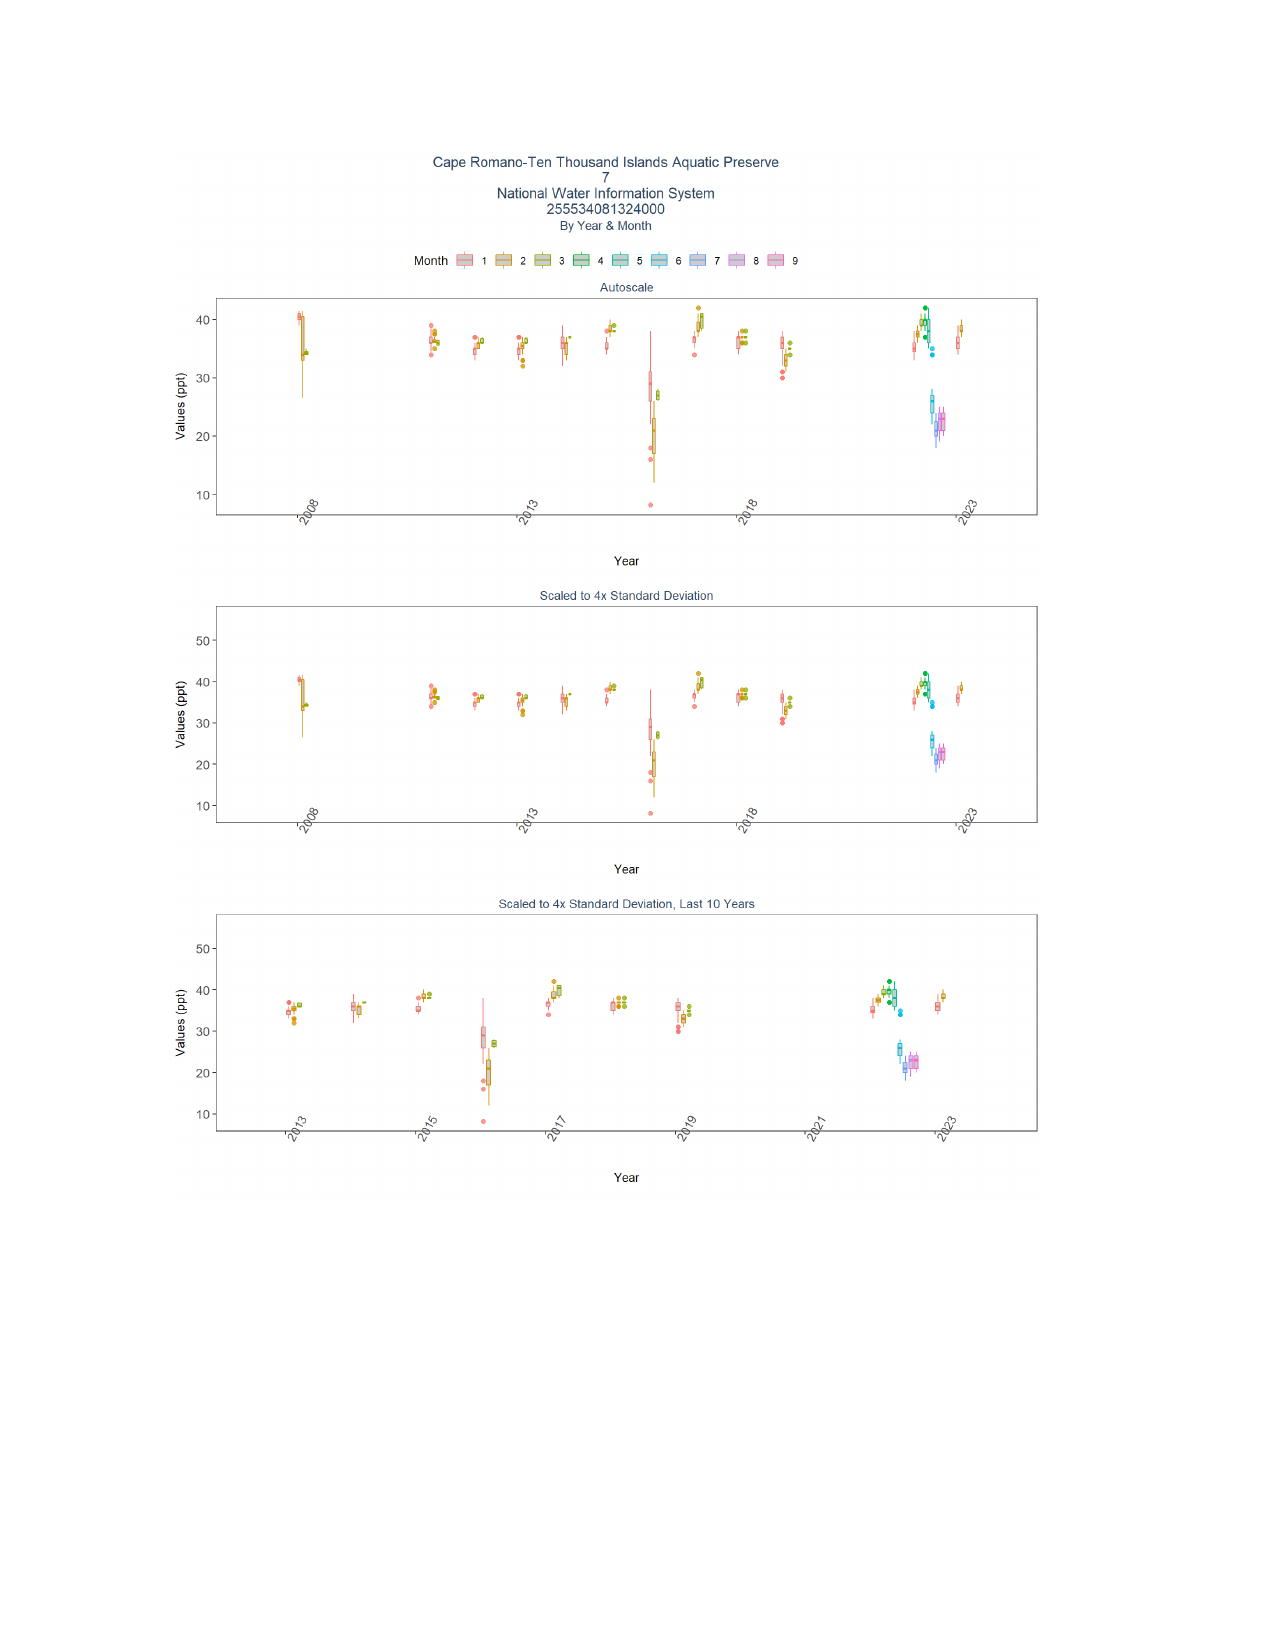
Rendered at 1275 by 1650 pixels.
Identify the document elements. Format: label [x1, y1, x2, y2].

picture [168, 150, 1044, 1200]
